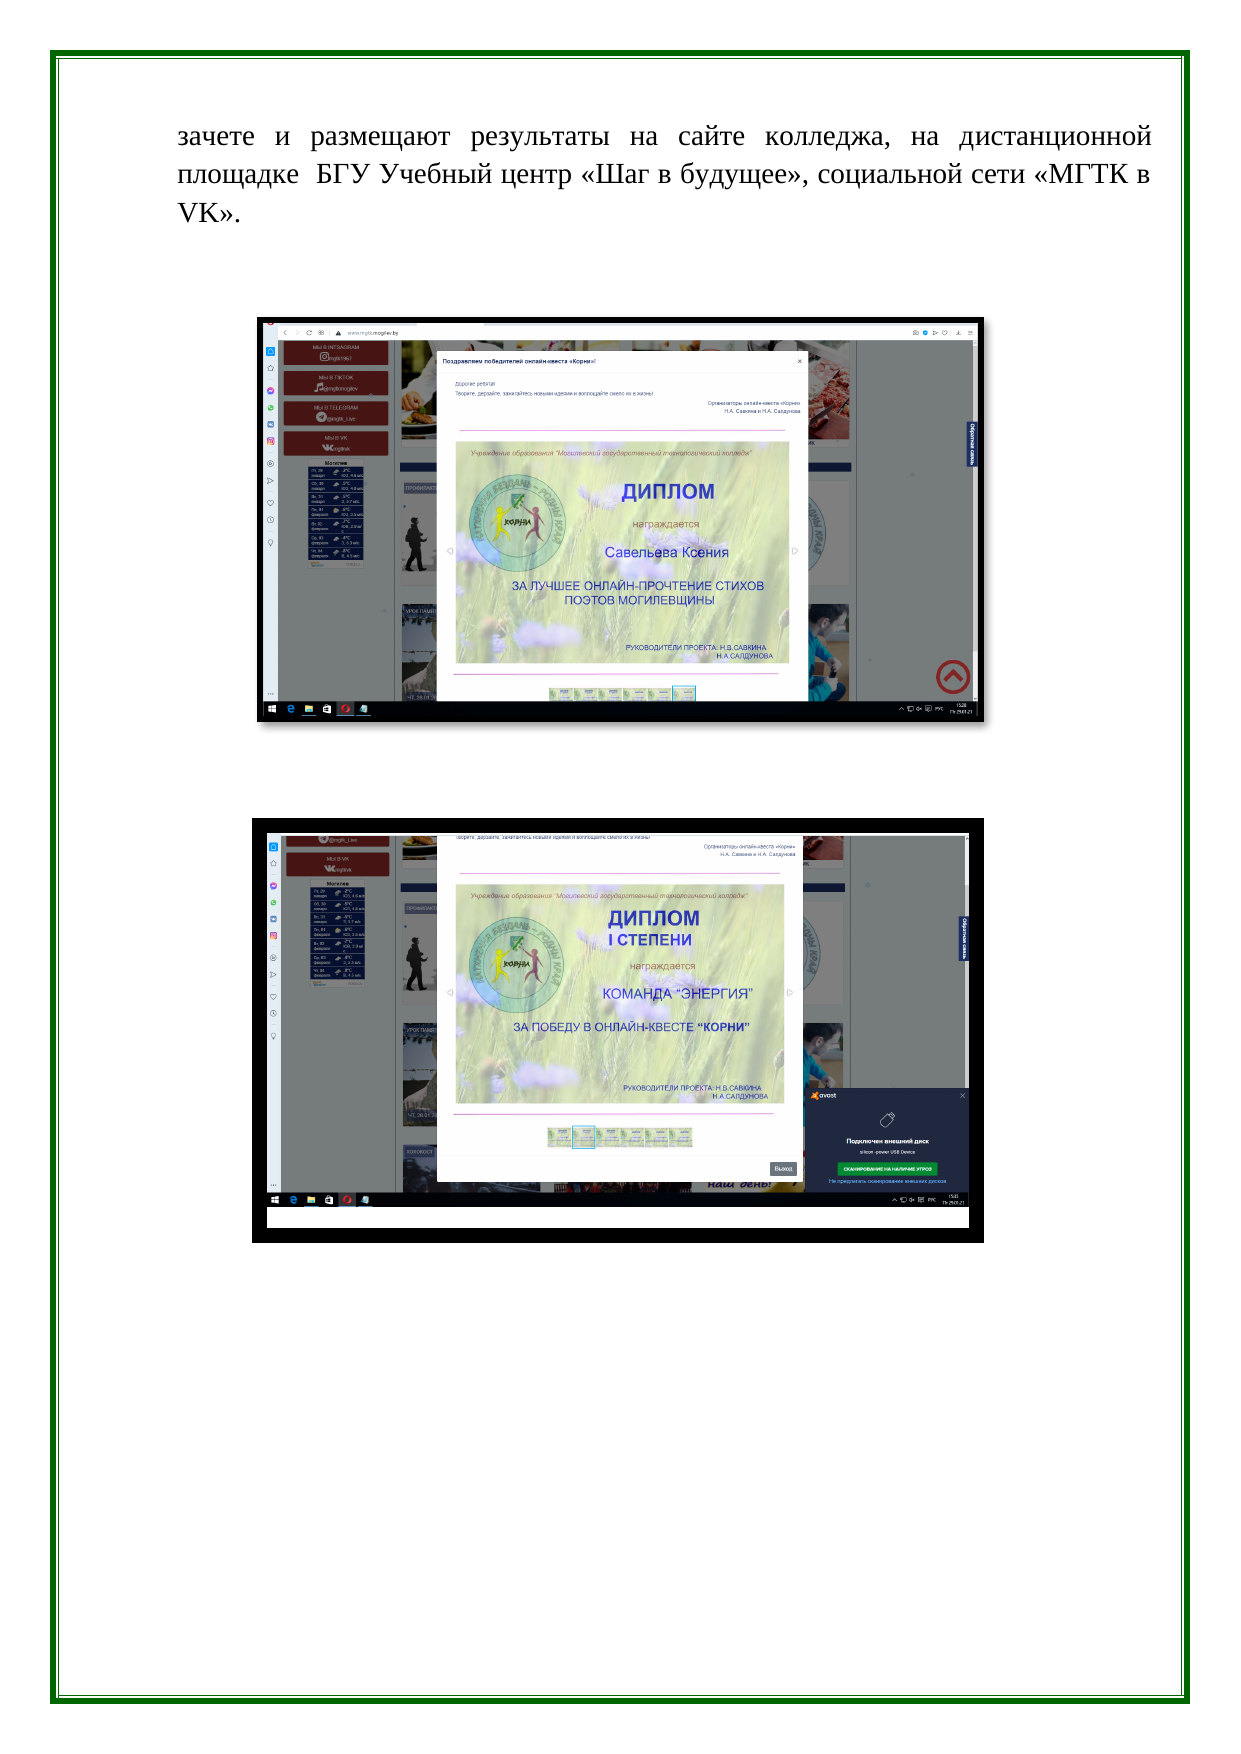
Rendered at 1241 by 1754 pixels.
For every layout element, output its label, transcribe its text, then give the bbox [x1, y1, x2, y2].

picture [267, 833, 969, 1207]
picture [263, 323, 978, 716]
